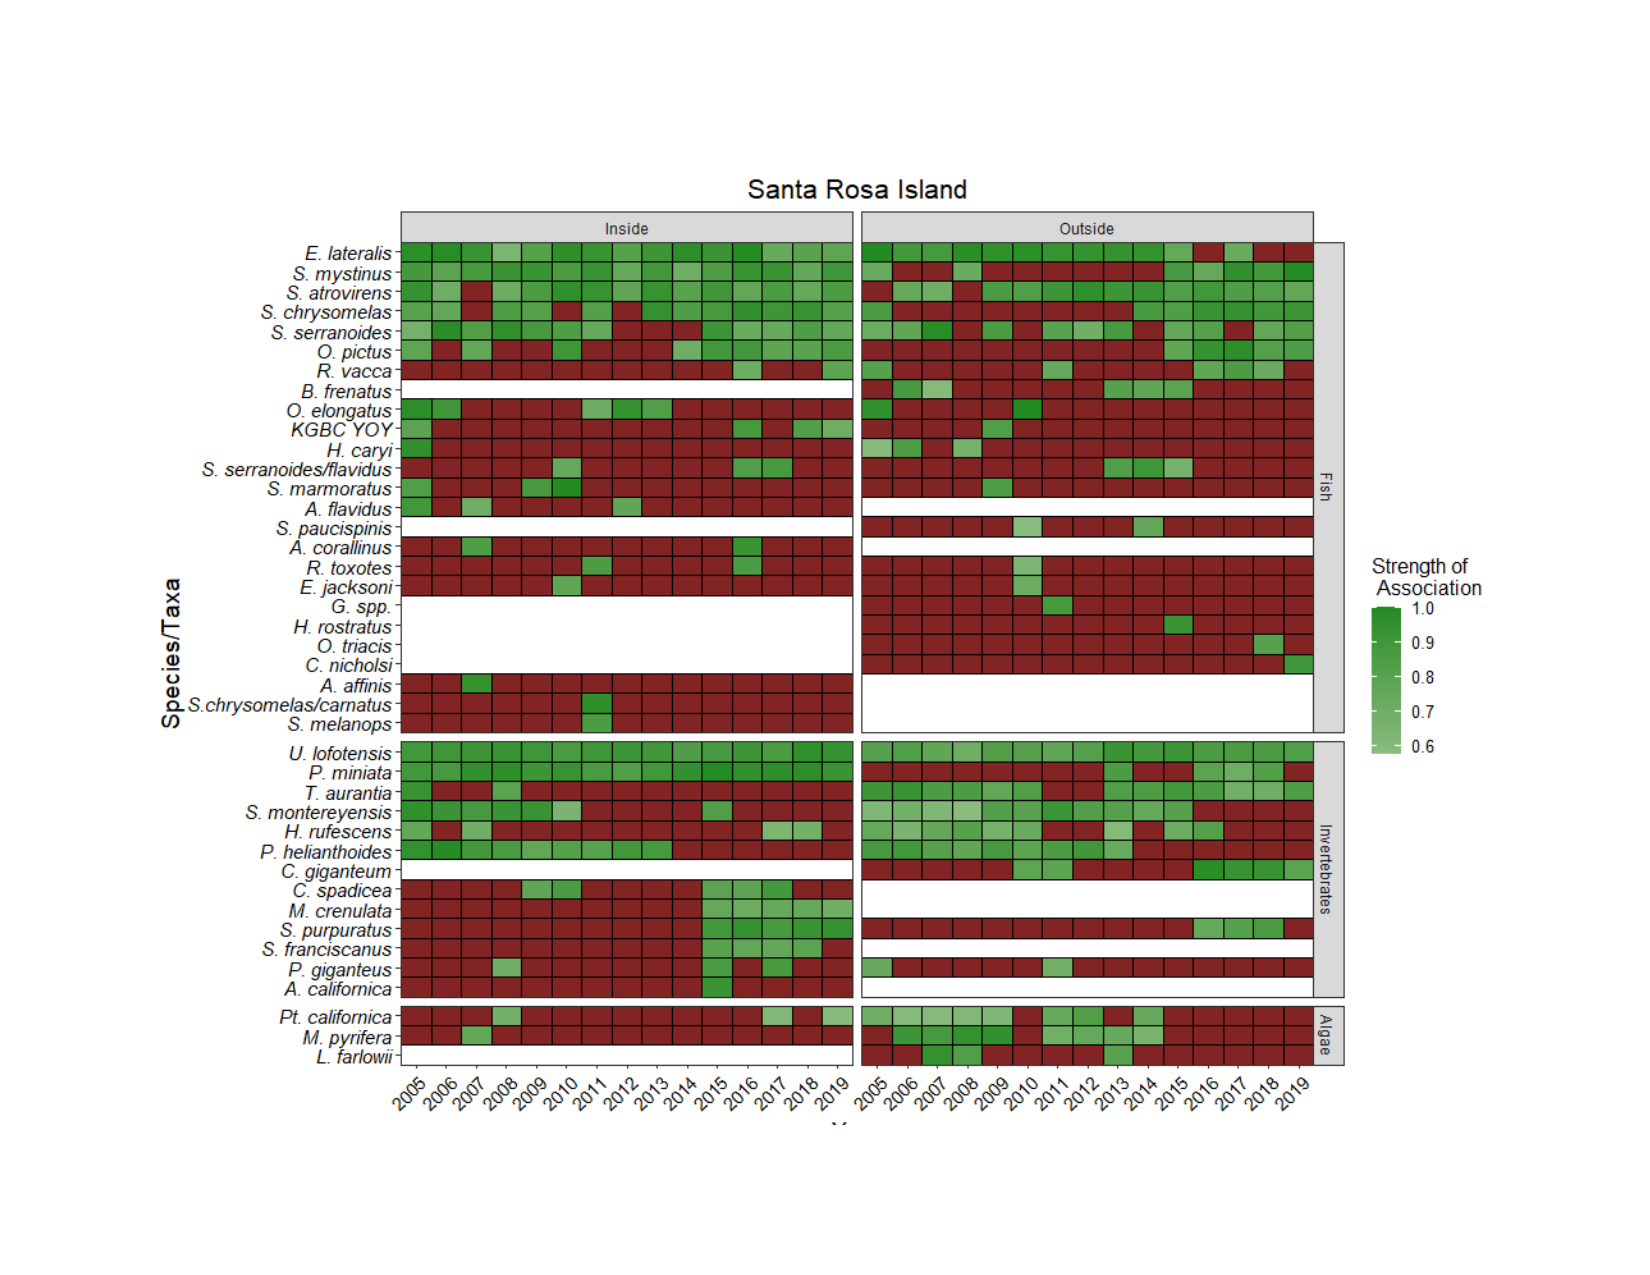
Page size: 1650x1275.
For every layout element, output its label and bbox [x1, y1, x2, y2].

picture [150, 168, 1500, 1125]
